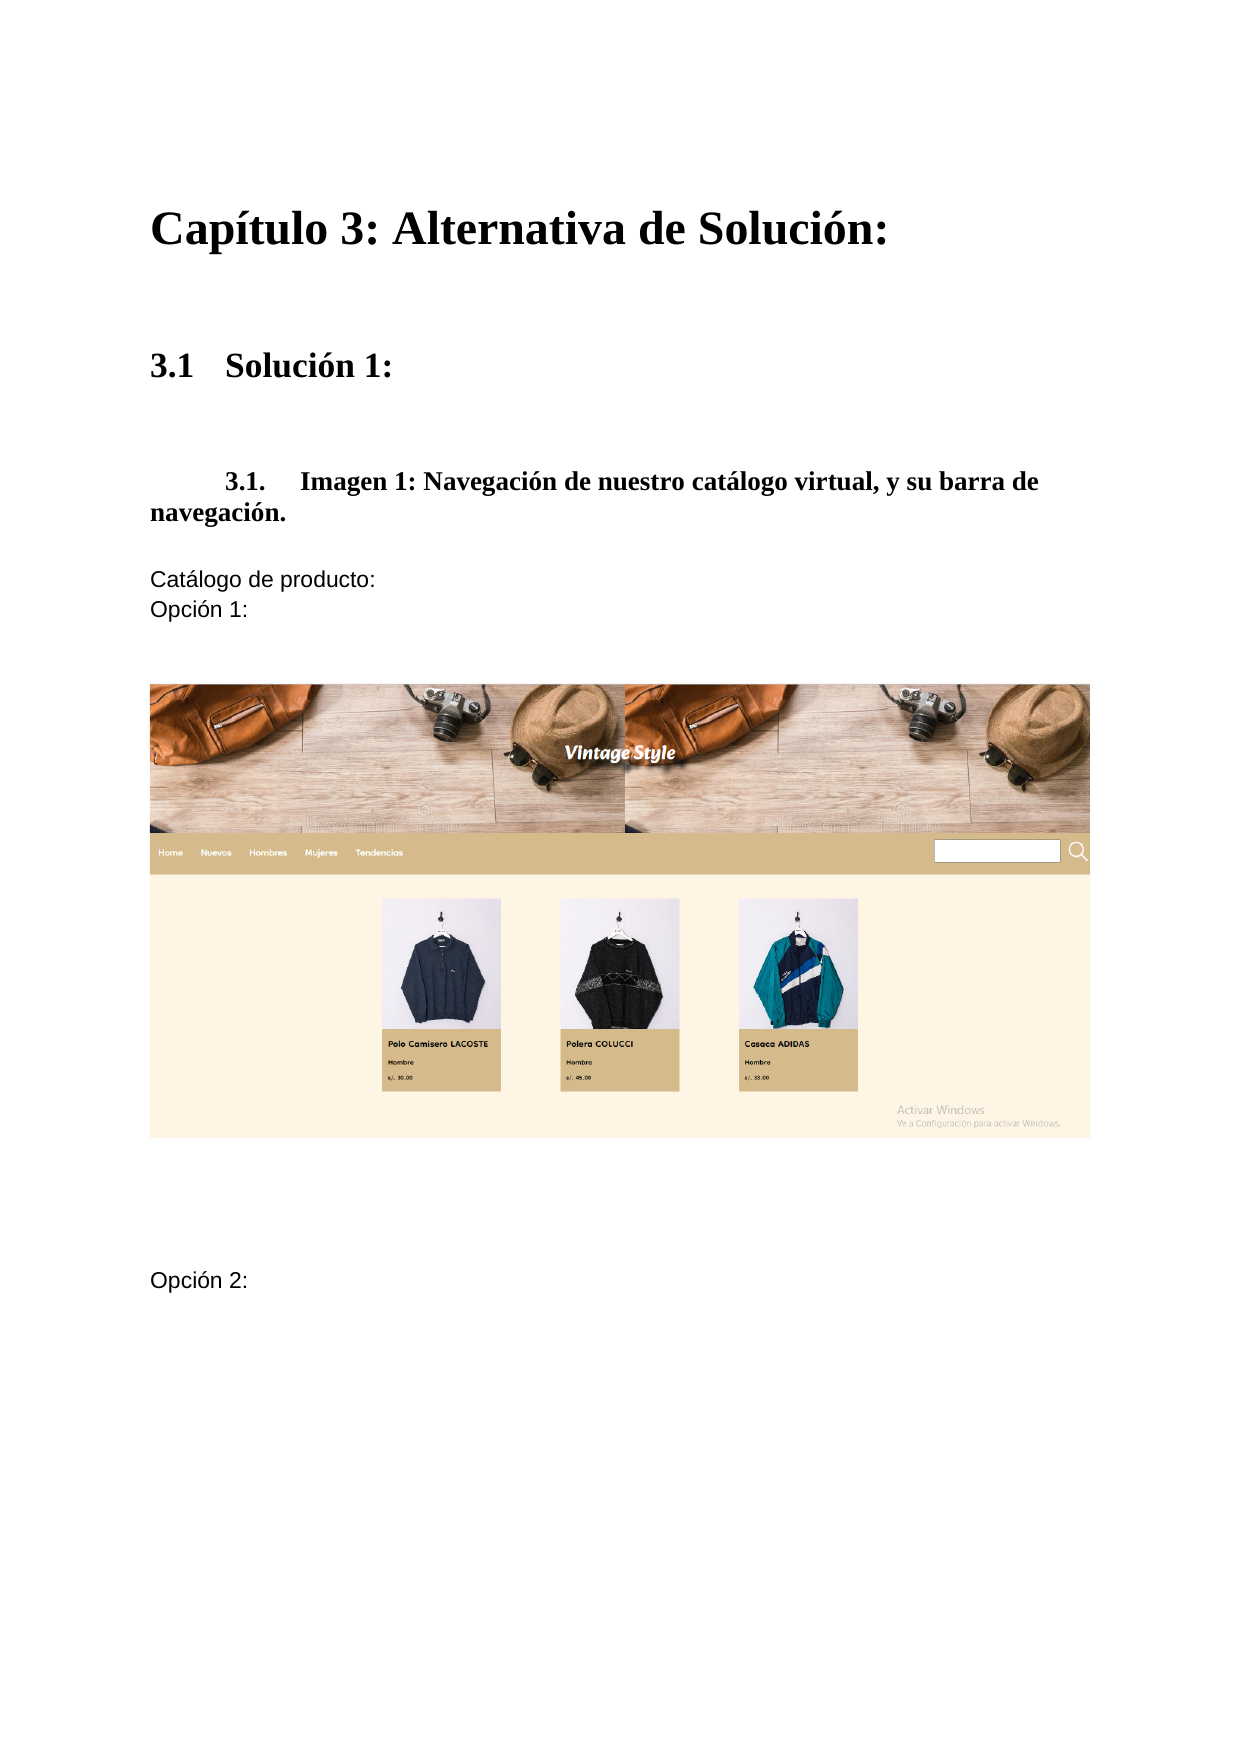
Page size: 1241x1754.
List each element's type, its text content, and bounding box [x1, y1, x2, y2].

text Opción 2: [150, 1267, 1090, 1293]
subtitle 3.1 Solución 1: [150, 344, 1090, 385]
subtitle 3.1. Imagen 1: Navegación de nuestro catálogo virtual, y su barra de navegación. [150, 465, 1090, 528]
picture [149, 683, 1091, 1138]
text Opción 1: [150, 596, 1090, 623]
subtitle Capítulo 3: Alternativa de Solución: [150, 200, 1090, 255]
text Catálogo de producto: [150, 566, 1090, 592]
